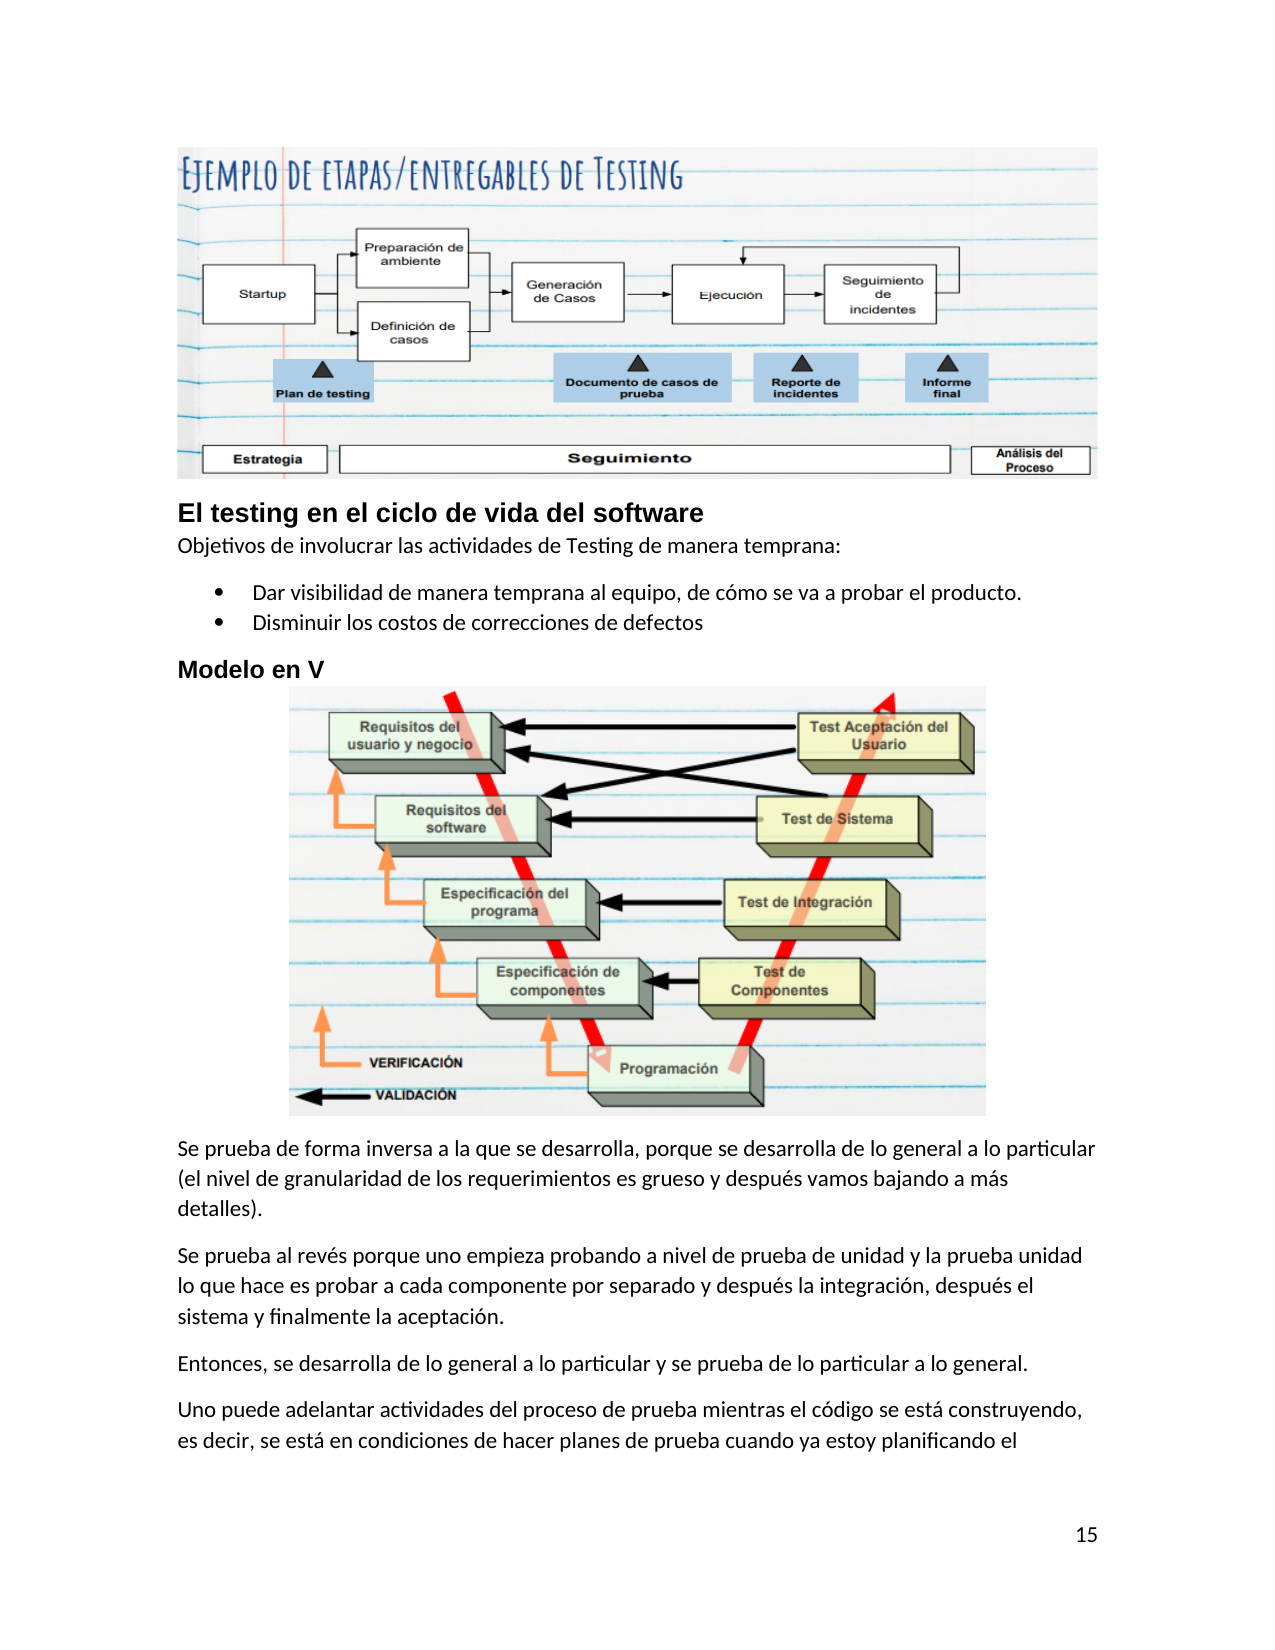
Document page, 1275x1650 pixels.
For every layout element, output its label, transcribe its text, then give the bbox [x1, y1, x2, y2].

list Disminuir los costos de correcciones de defectos [215, 608, 1098, 636]
picture [177, 147, 1098, 479]
subtitle Modelo en V [177, 655, 1098, 684]
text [177, 1396, 1098, 1454]
text Se prueba de forma inversa a la que se desarrolla, porque se desarrolla de lo general a lo particular (el nivel de granularidad de los requerimientos es grueso y después vamos bajando a más detalles). [177, 1134, 1098, 1222]
list Dar visibilidad de manera temprana al equipo, de cómo se va a probar el producto. [215, 578, 1098, 606]
text Se prueba al revés porque uno empieza probando a nivel de prueba de unidad y la prueba unidad lo que hace es probar a cada componente por separado y después la integración, después el sistema y finalmente la aceptación. [177, 1241, 1098, 1330]
text Objetivos de involucrar las actividades de Testing de manera temprana: [177, 531, 1098, 559]
subtitle El testing en el ciclo de vida del software [177, 497, 1098, 529]
picture [289, 686, 986, 1116]
text Entonces, se desarrolla de lo general a lo particular y se prueba de lo particular a lo general. [177, 1349, 1098, 1377]
